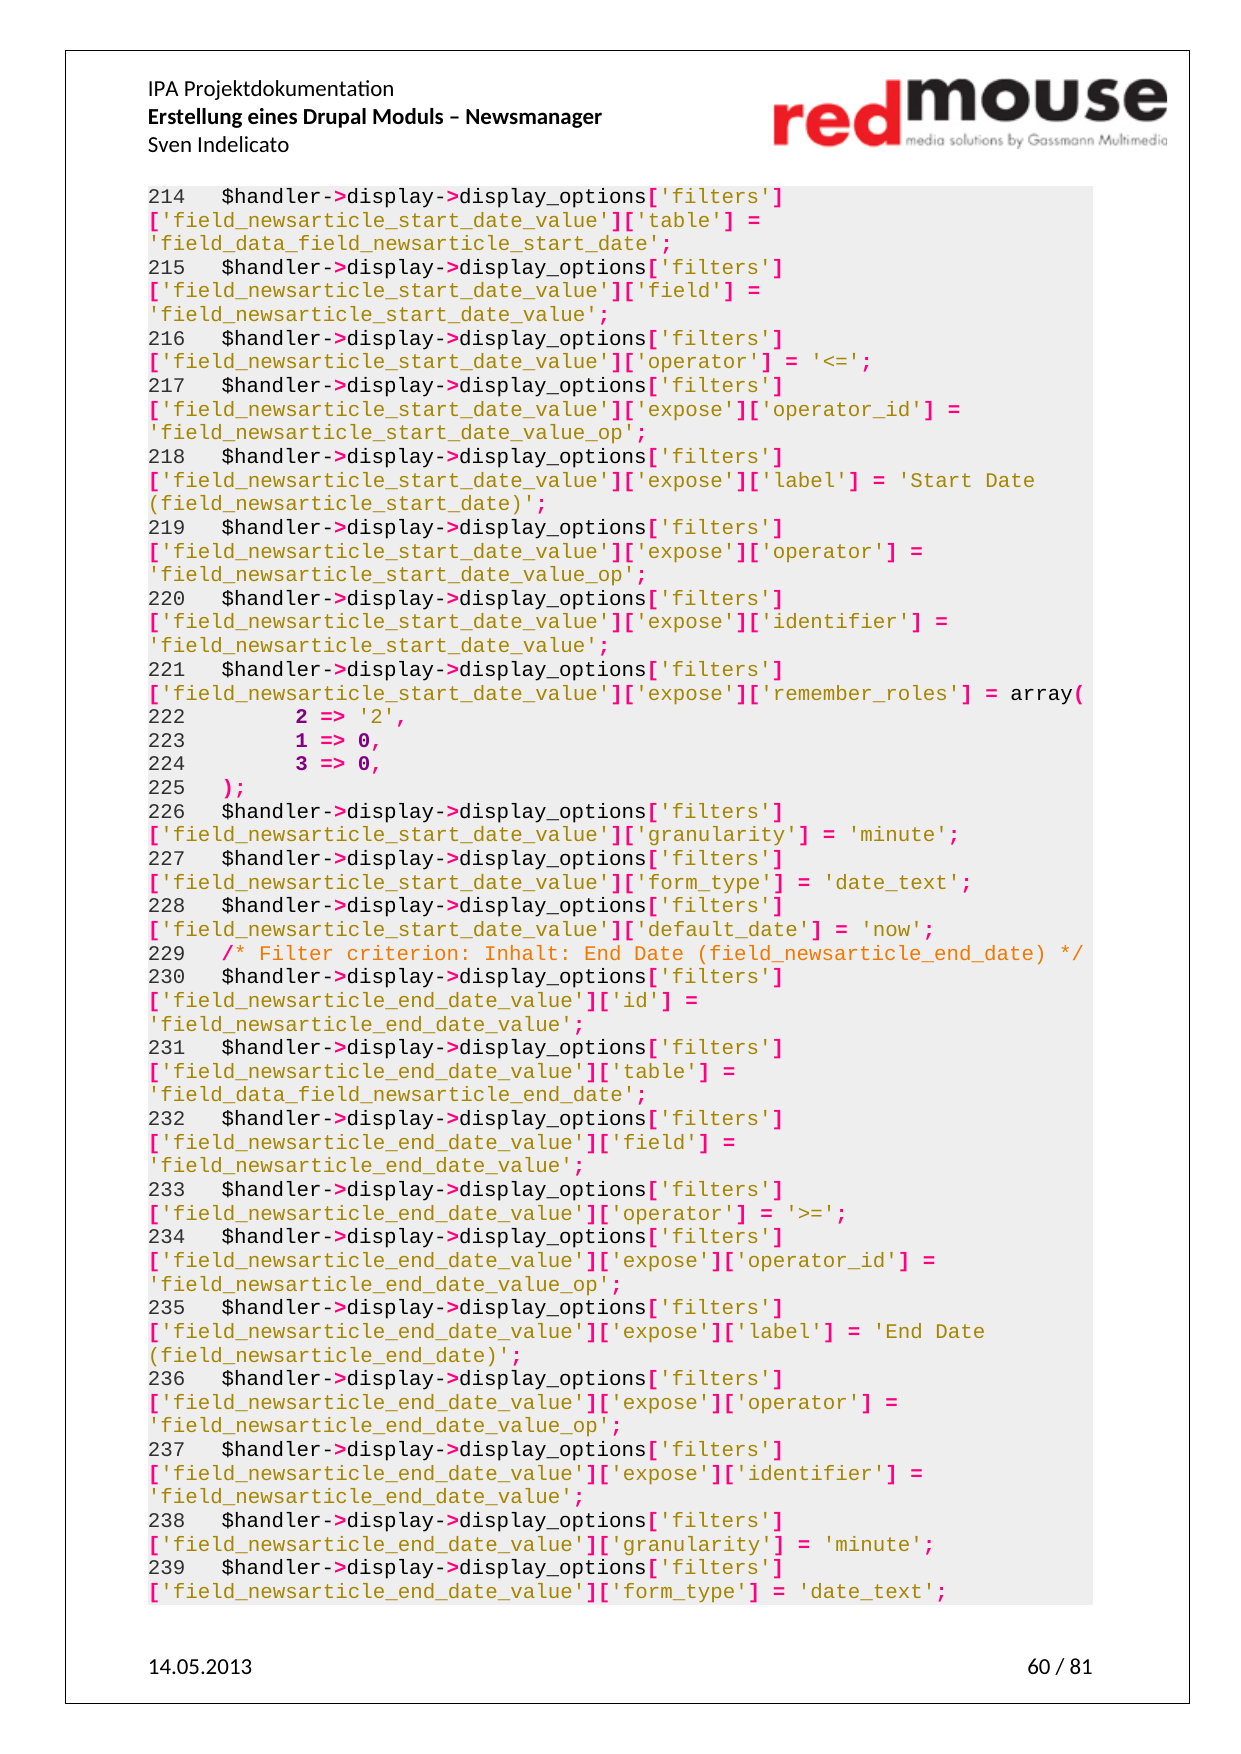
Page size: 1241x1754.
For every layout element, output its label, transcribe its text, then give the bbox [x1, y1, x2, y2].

text 230 $handler->display->display_options['filters']['field_newsarticle_end_date_value']['id'] = 'field_newsarticle_end_date_value'; [148, 966, 1093, 1037]
text 218 $handler->display->display_options['filters']['field_newsarticle_start_date_value']['expose']['label'] = 'Start Date (field_newsarticle_start_date)'; [148, 446, 1093, 517]
text 216 $handler->display->display_options['filters']['field_newsarticle_start_date_value']['operator'] = '<='; [148, 328, 1093, 375]
text 223 1 => 0, [148, 730, 1093, 753]
text 236 $handler->display->display_options['filters']['field_newsarticle_end_date_value']['expose']['operator'] = 'field_newsarticle_end_date_value_op'; [148, 1368, 1093, 1439]
text 233 $handler->display->display_options['filters']['field_newsarticle_end_date_value']['operator'] = '>='; [148, 1179, 1093, 1226]
text 220 $handler->display->display_options['filters']['field_newsarticle_start_date_value']['expose']['identifier'] = 'field_newsarticle_start_date_value'; [148, 588, 1093, 659]
text 235 $handler->display->display_options['filters']['field_newsarticle_end_date_value']['expose']['label'] = 'End Date (field_newsarticle_end_date)'; [148, 1297, 1093, 1368]
text 234 $handler->display->display_options['filters']['field_newsarticle_end_date_value']['expose']['operator_id'] = 'field_newsarticle_end_date_value_op'; [148, 1226, 1093, 1297]
picture [773, 78, 1168, 149]
text 225 ); [148, 777, 1093, 801]
text 231 $handler->display->display_options['filters']['field_newsarticle_end_date_value']['table'] = 'field_data_field_newsarticle_end_date'; [148, 1037, 1093, 1108]
text 232 $handler->display->display_options['filters']['field_newsarticle_end_date_value']['field'] = 'field_newsarticle_end_date_value'; [148, 1108, 1093, 1179]
text 215 $handler->display->display_options['filters']['field_newsarticle_start_date_value']['field'] = 'field_newsarticle_start_date_value'; [148, 257, 1093, 328]
text 238 $handler->display->display_options['filters']['field_newsarticle_end_date_value']['granularity'] = 'minute'; [148, 1510, 1093, 1557]
text 214 $handler->display->display_options['filters']['field_newsarticle_start_date_value']['table'] = 'field_data_field_newsarticle_start_date'; [148, 186, 1093, 257]
text 239 $handler->display->display_options['filters']['field_newsarticle_end_date_value']['form_type'] = 'date_text'; [148, 1557, 1093, 1605]
text 222 2 => '2', [148, 706, 1093, 730]
text 219 $handler->display->display_options['filters']['field_newsarticle_start_date_value']['expose']['operator'] = 'field_newsarticle_start_date_value_op'; [148, 517, 1093, 588]
text 228 $handler->display->display_options['filters']['field_newsarticle_start_date_value']['default_date'] = 'now'; [148, 895, 1093, 943]
text 226 $handler->display->display_options['filters']['field_newsarticle_start_date_value']['granularity'] = 'minute'; [148, 801, 1093, 848]
text 217 $handler->display->display_options['filters']['field_newsarticle_start_date_value']['expose']['operator_id'] = 'field_newsarticle_start_date_value_op'; [148, 375, 1093, 446]
text 229 /* Filter criterion: Inhalt: End Date (field_newsarticle_end_date) */ [148, 943, 1093, 966]
text 224 3 => 0, [148, 753, 1093, 777]
text 221 $handler->display->display_options['filters']['field_newsarticle_start_date_value']['expose']['remember_roles'] = array( [148, 659, 1093, 706]
text 237 $handler->display->display_options['filters']['field_newsarticle_end_date_value']['expose']['identifier'] = 'field_newsarticle_end_date_value'; [148, 1439, 1093, 1510]
text 227 $handler->display->display_options['filters']['field_newsarticle_start_date_value']['form_type'] = 'date_text'; [148, 848, 1093, 895]
